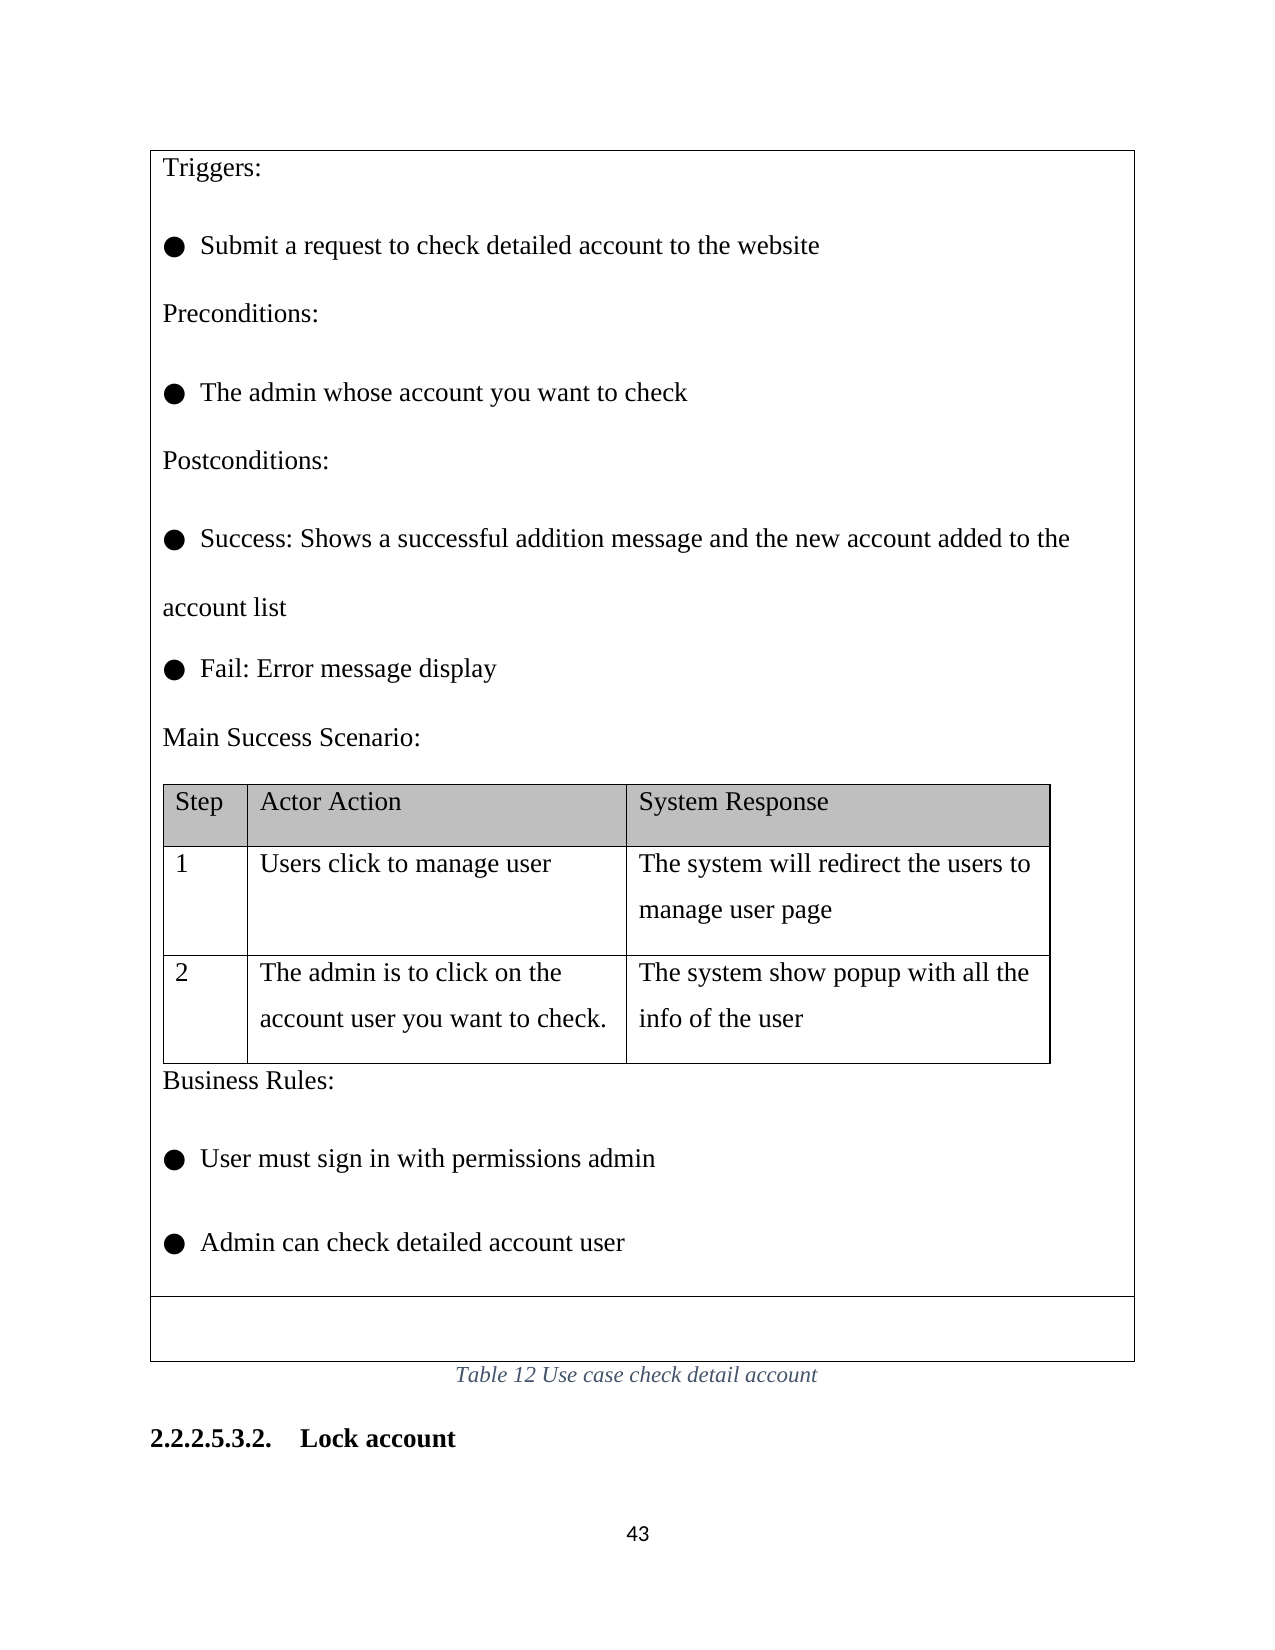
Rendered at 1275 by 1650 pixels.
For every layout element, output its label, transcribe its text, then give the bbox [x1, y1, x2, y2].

list Lock account [150, 1422, 1125, 1453]
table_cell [151, 151, 1134, 1296]
text Table 12 Use case check detail account [150, 1362, 1125, 1388]
table_cell [151, 1297, 1134, 1361]
